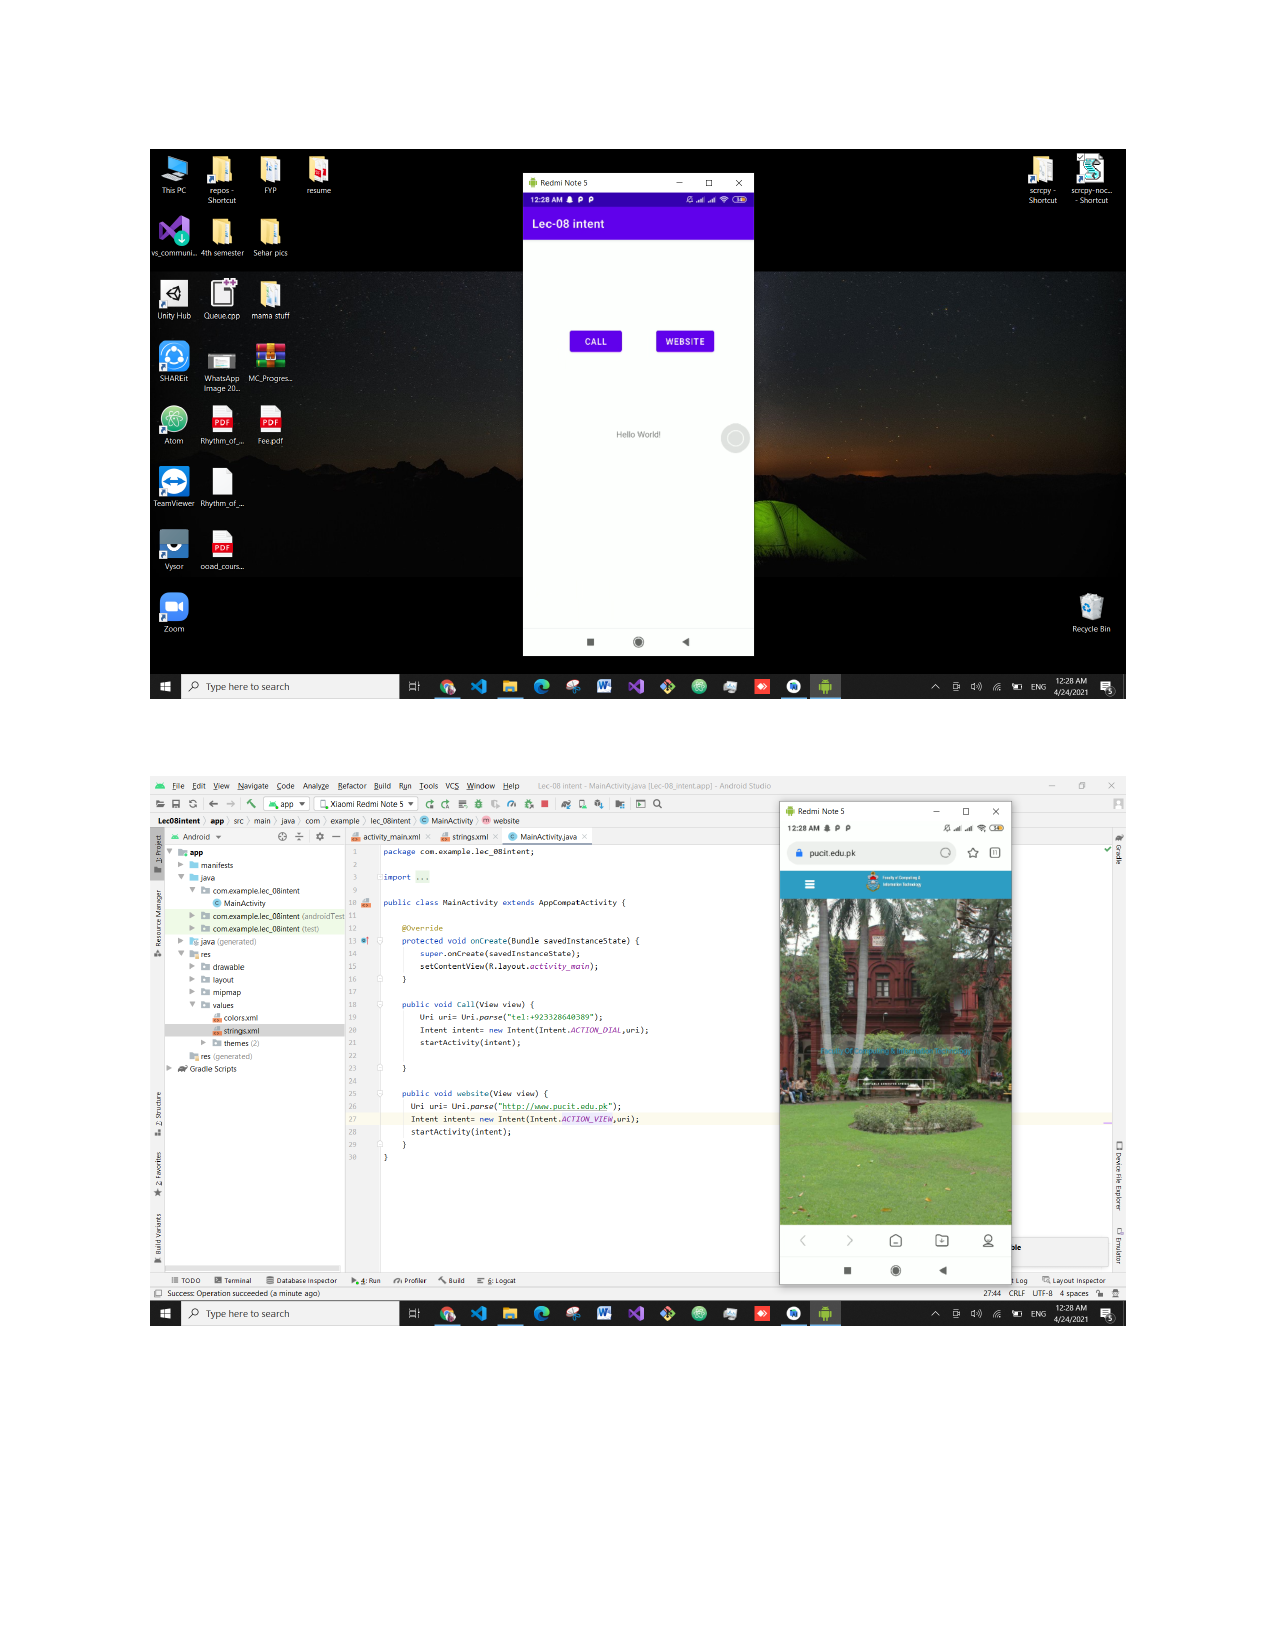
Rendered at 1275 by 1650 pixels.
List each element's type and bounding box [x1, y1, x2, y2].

picture [150, 149, 1126, 699]
picture [150, 776, 1126, 1326]
